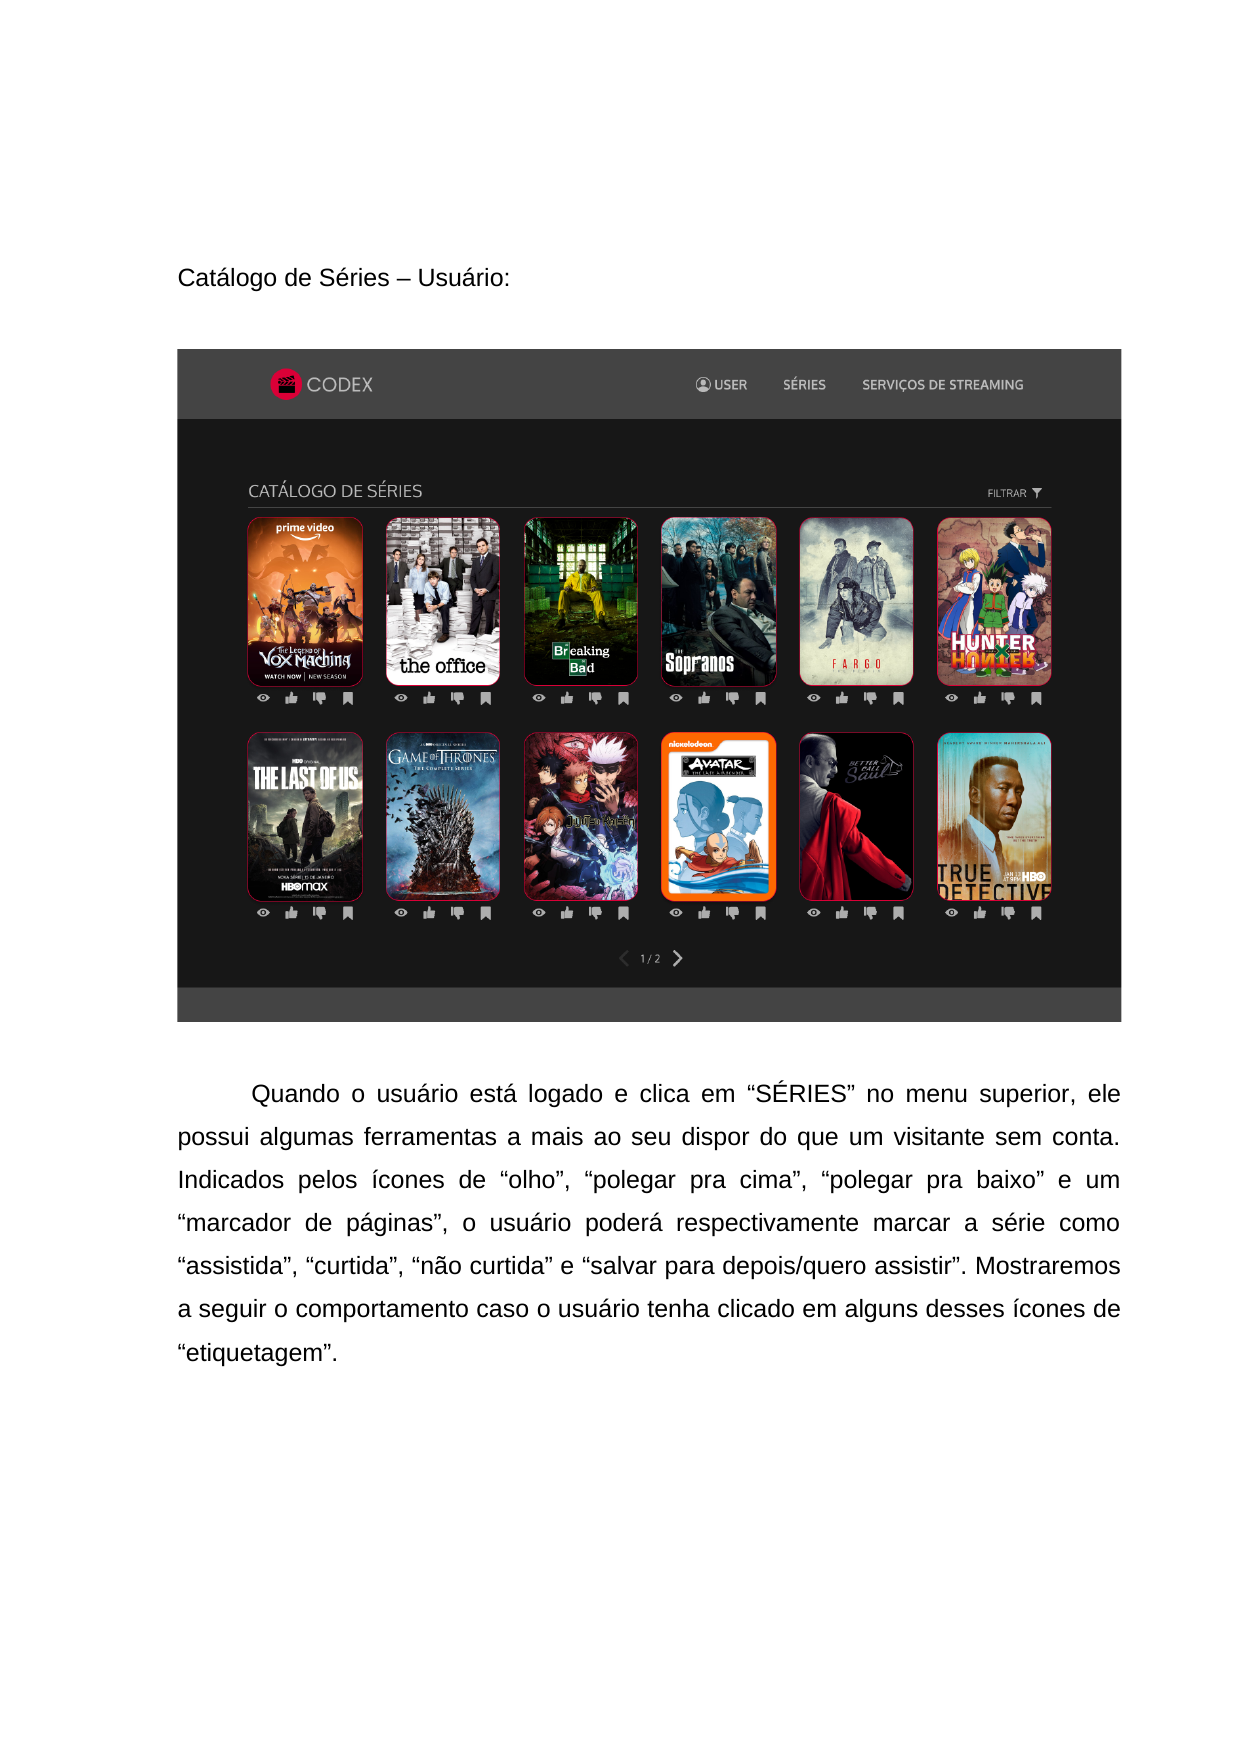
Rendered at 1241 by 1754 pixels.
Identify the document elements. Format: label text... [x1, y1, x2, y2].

text Catálogo de Séries – Usuário: [177, 263, 1122, 292]
picture [177, 349, 1122, 1022]
text Quando o usuário está logado e clica em “SÉRIES” no menu superior, ele possui algumas ferramentas a mais ao seu dispor do que um visitante sem conta. Indicados pelos ícones de “olho”, “polegar pra cima”, “polegar pra baixo” e um “marcador de páginas”, o usuário poderá respectivamente marcar a série como “assistida”, “curtida”, “não curtida” e “salvar para depois/quero assistir”. Mostraremos a seguir o comportamento caso o usuário tenha clicado em alguns desses ícones de “etiquetagem”. [177, 1079, 1122, 1366]
